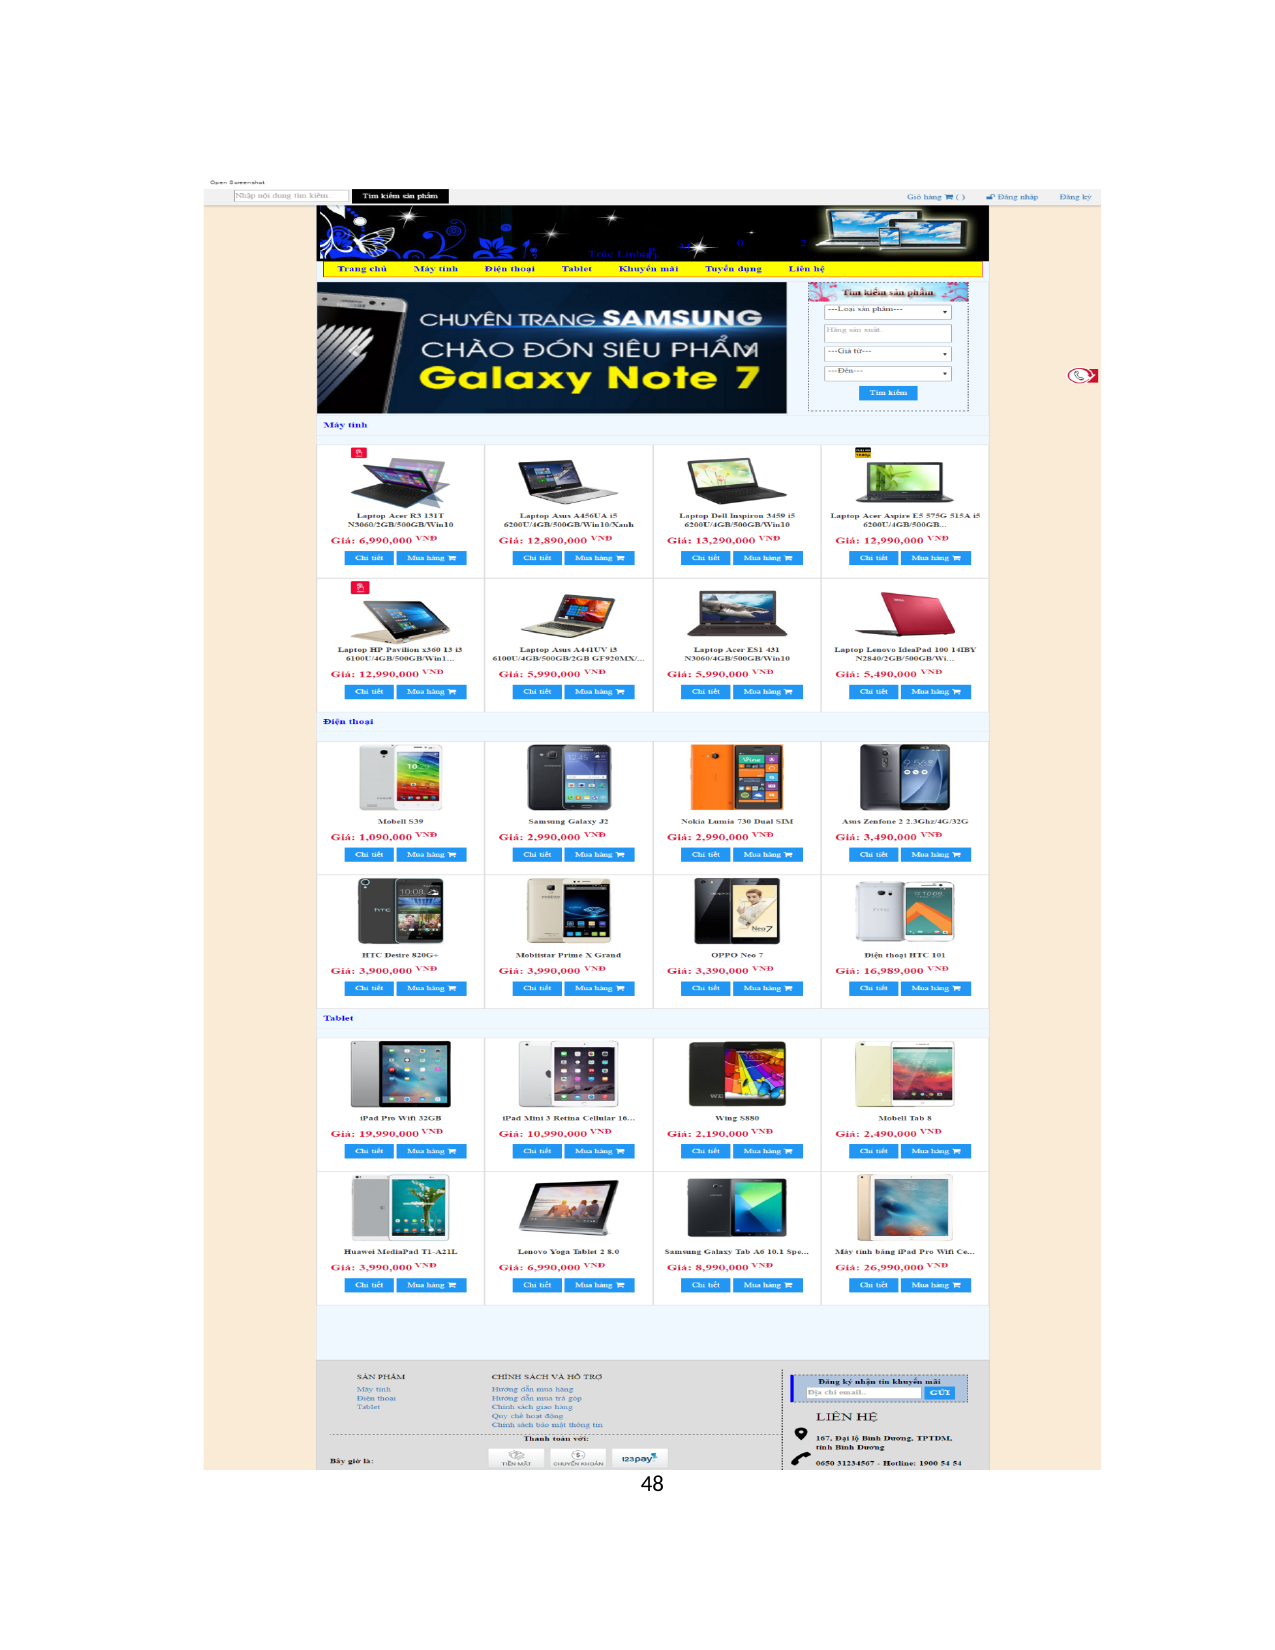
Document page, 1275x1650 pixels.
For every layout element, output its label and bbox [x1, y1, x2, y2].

picture [203, 180, 1102, 1470]
